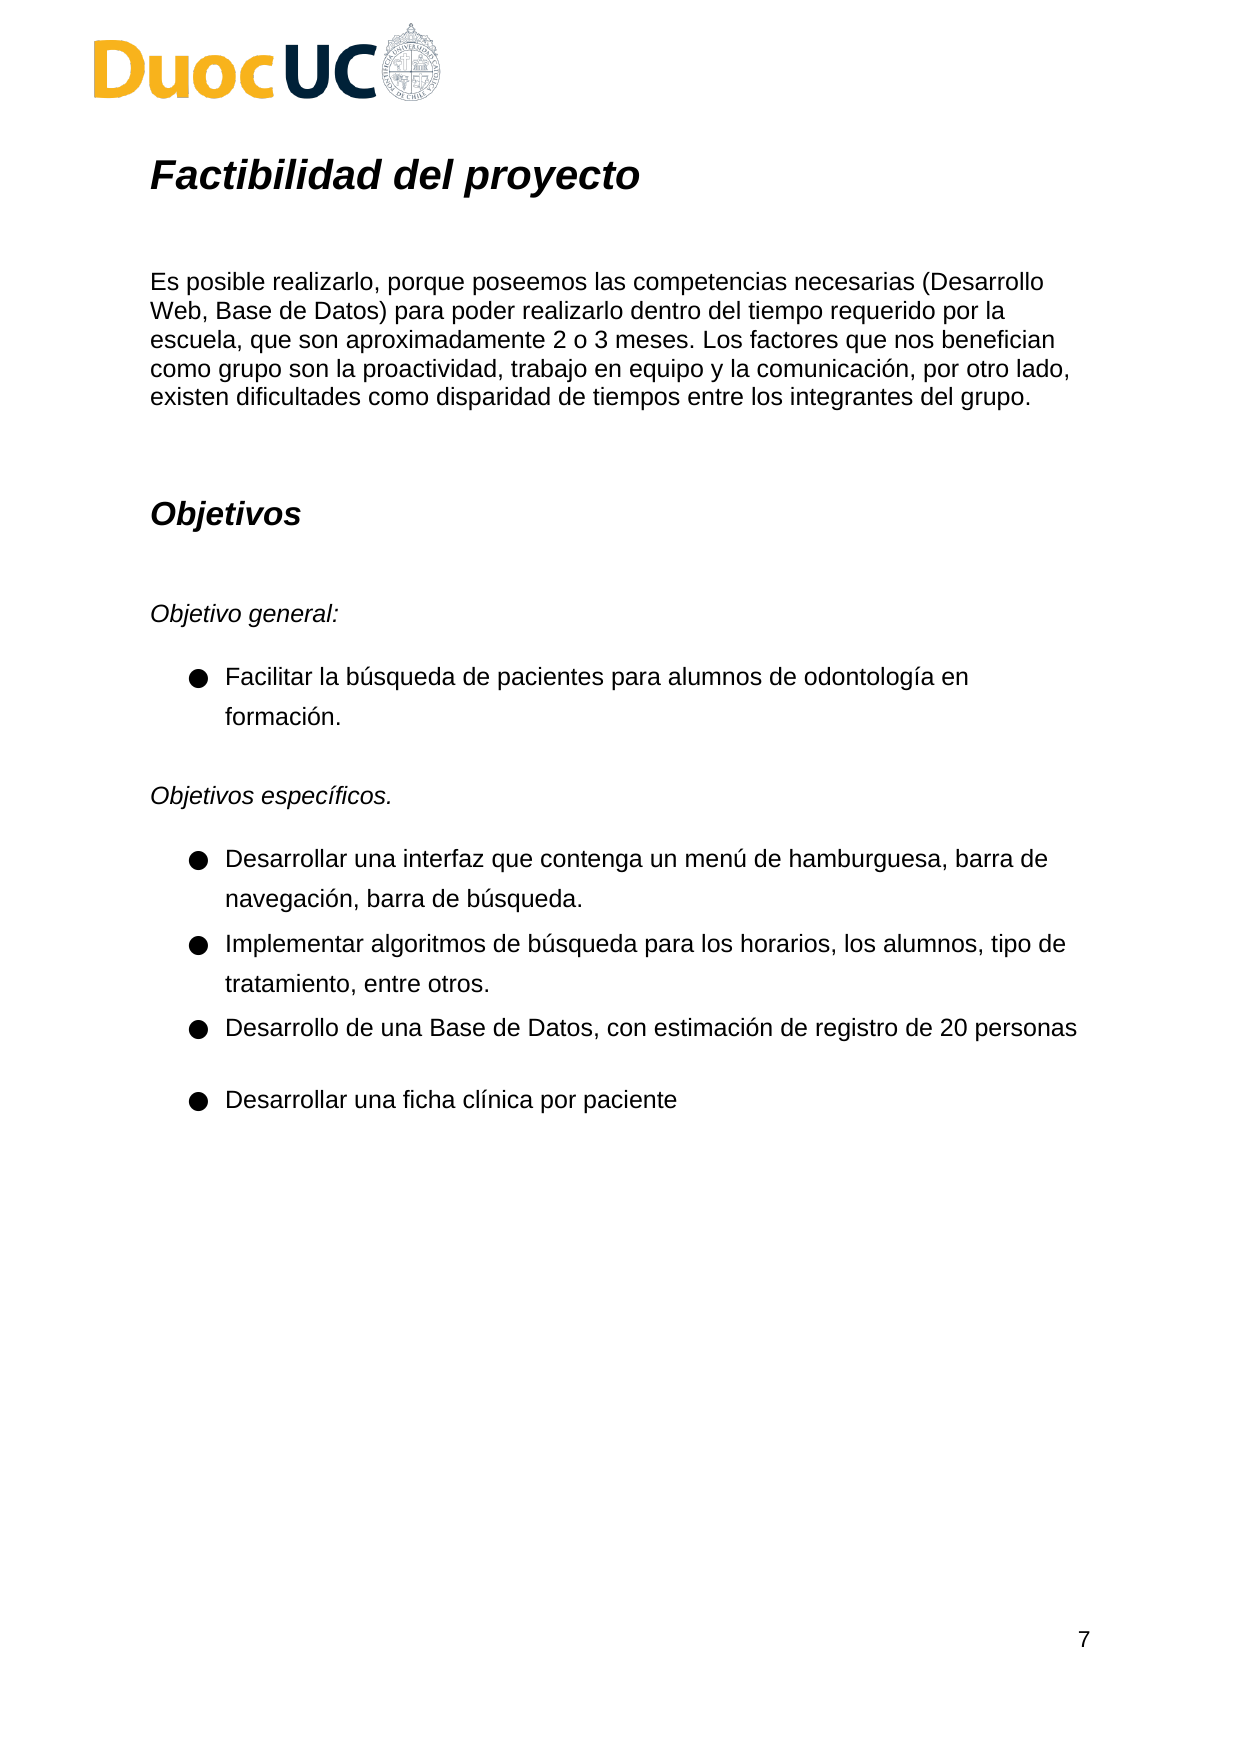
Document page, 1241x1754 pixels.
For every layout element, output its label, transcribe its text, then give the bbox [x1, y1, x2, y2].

list Implementar algoritmos de búsqueda para los horarios, los alumnos, tipo de tratamiento, entre otros. [187, 915, 1090, 997]
list Desarrollar una ficha clínica por paciente [187, 1072, 1090, 1123]
list Facilitar la búsqueda de pacientes para alumnos de odontología en formación. [187, 649, 1090, 731]
subtitle Objetivos [150, 494, 1090, 532]
list Desarrollo de una Base de Datos, con estimación de registro de 20 personas [187, 1000, 1090, 1051]
text Objetivos específicos. [150, 781, 1090, 810]
text Es posible realizarlo, porque poseemos las competencias necesarias (Desarrollo Web, Base de Datos) para poder realizarlo dentro del tiempo requerido por la escuela, que son aproximadamente 2 o 3 meses. Los factores que nos benefician como grupo son la proactividad, trabajo en equipo y la comunicación, por otro lado, existen dificultades como disparidad de tiempos entre los integrantes del grupo. [150, 267, 1090, 411]
subtitle Factibilidad del proyecto [150, 150, 1090, 198]
text Objetivo general: [150, 599, 1090, 628]
picture [89, 18, 445, 106]
list Desarrollar una interfaz que contenga un menú de hamburguesa, barra de navegación, barra de búsqueda. [187, 831, 1090, 913]
